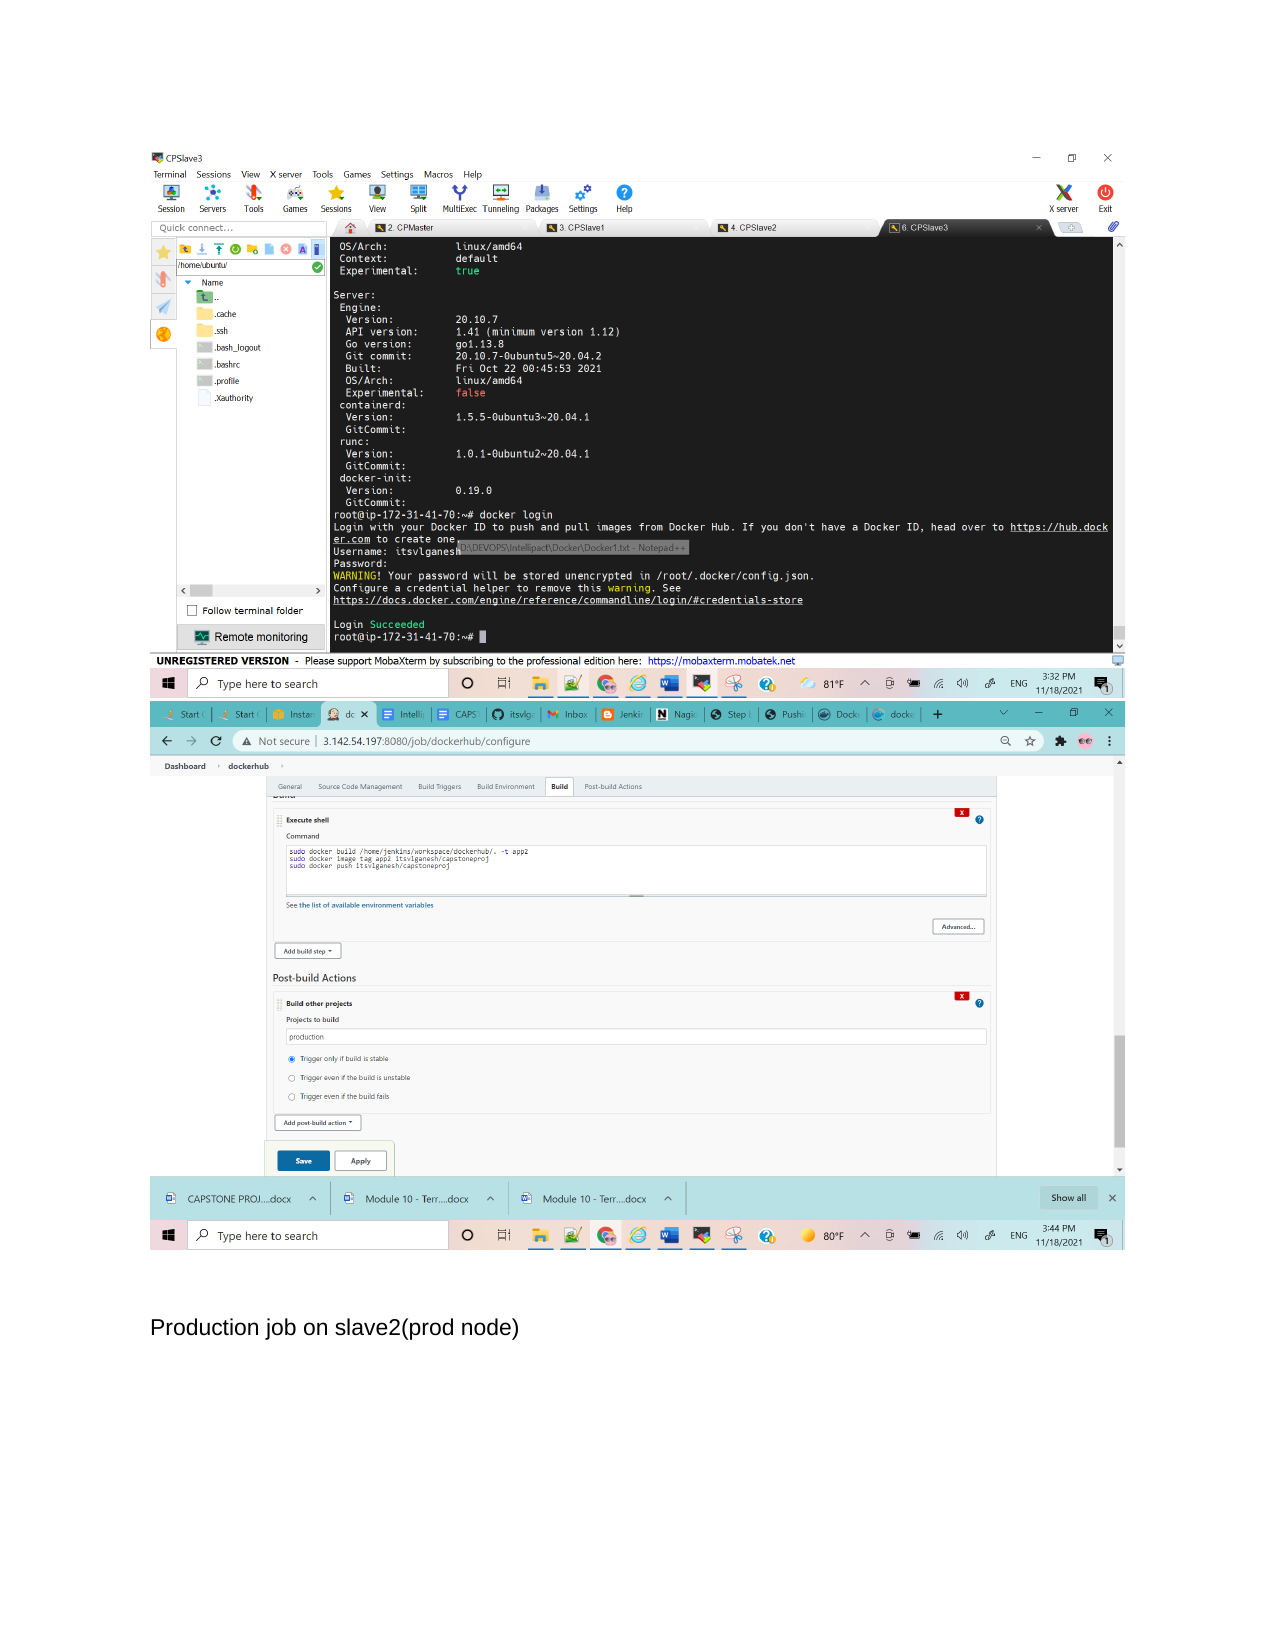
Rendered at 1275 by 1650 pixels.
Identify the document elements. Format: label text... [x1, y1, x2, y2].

picture [150, 150, 1125, 698]
picture [150, 701, 1125, 1250]
text Production job on slave2(prod node) [150, 1314, 1125, 1340]
